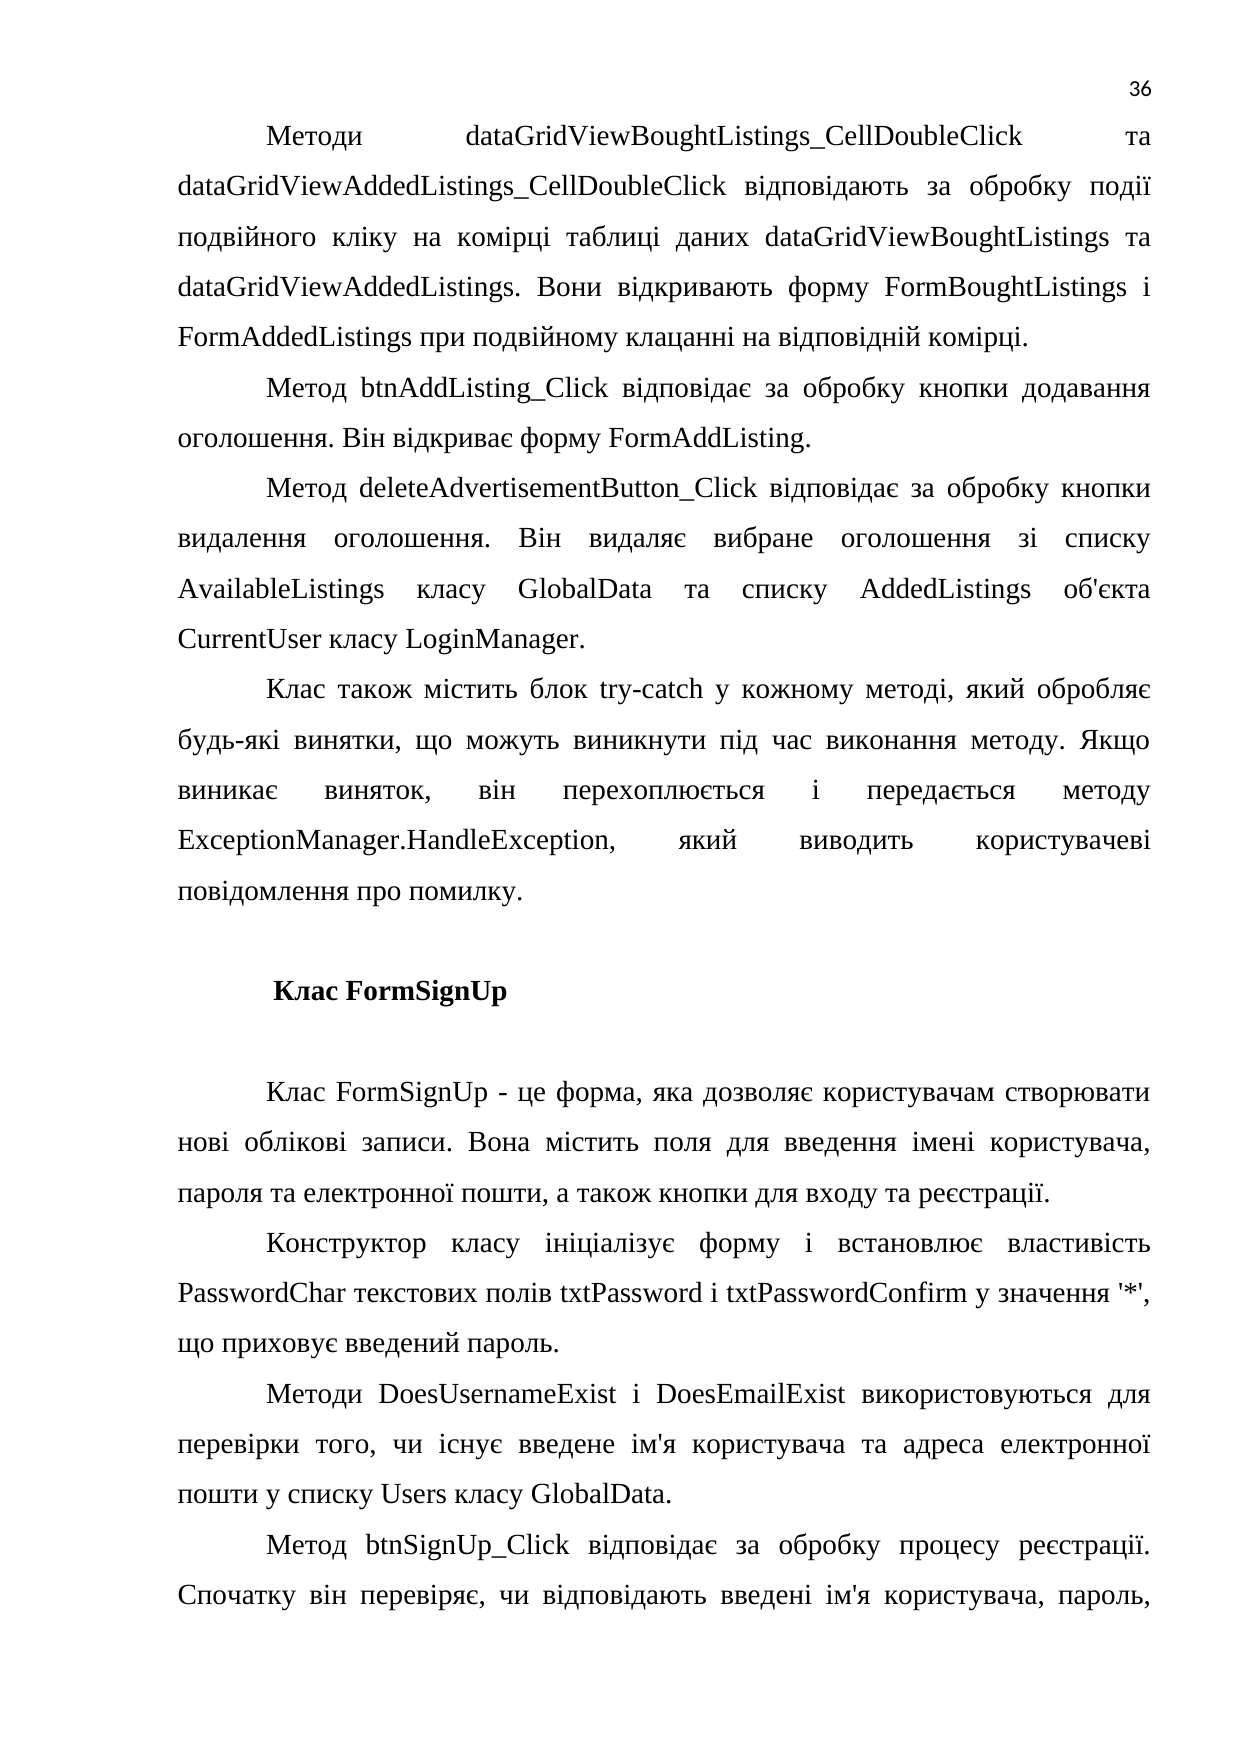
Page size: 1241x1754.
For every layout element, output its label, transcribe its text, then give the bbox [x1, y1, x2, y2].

text Клас також містить блок try-catch у кожному методі, який обробляє будь-які винятки, що можуть виникнути під час виконання методу. Якщо виникає виняток, він перехоплюється і передається методу ExceptionManager.HandleException, який виводить користувачеві повідомлення про помилку. [177, 672, 1152, 906]
text Клас FormSignUp [177, 973, 1152, 1007]
text Метод deleteAdvertisementButton_Click відповідає за обробку кнопки видалення оголошення. Він видаляє вибране оголошення зі списку AvailableListings класу GlobalData та списку AddedListings об'єкта CurrentUser класу LoginManager. [177, 470, 1152, 655]
text Методи DoesUsernameExist і DoesEmailExist використовуються для перевірки того, чи існує введене ім'я користувача та адреса електронної пошти у списку Users класу GlobalData. [177, 1376, 1152, 1510]
text Методи dataGridViewBoughtListings_CellDoubleClick та dataGridViewAddedListings_CellDoubleClick відповідають за обробку події подвійного кліку на комірці таблиці даних dataGridViewBoughtListings та dataGridViewAddedListings. Вони відкривають форму FormBoughtListings і FormAddedListings при подвійному клацанні на відповідній комірці. [177, 118, 1152, 353]
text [177, 1527, 1152, 1611]
text Конструктор класу ініціалізує форму і встановлює властивість PasswordChar текстових полів txtPassword і txtPasswordConfirm у значення '*', що приховує введений пароль. [177, 1225, 1152, 1359]
text Клас FormSignUp - це форма, яка дозволяє користувачам створювати нові облікові записи. Вона містить поля для введення імені користувача, пароля та електронної пошти, а також кнопки для входу та реєстрації. [177, 1074, 1152, 1208]
text Метод btnAddListing_Click відповідає за обробку кнопки додавання оголошення. Він відкриває форму FormAddListing. [177, 370, 1152, 453]
